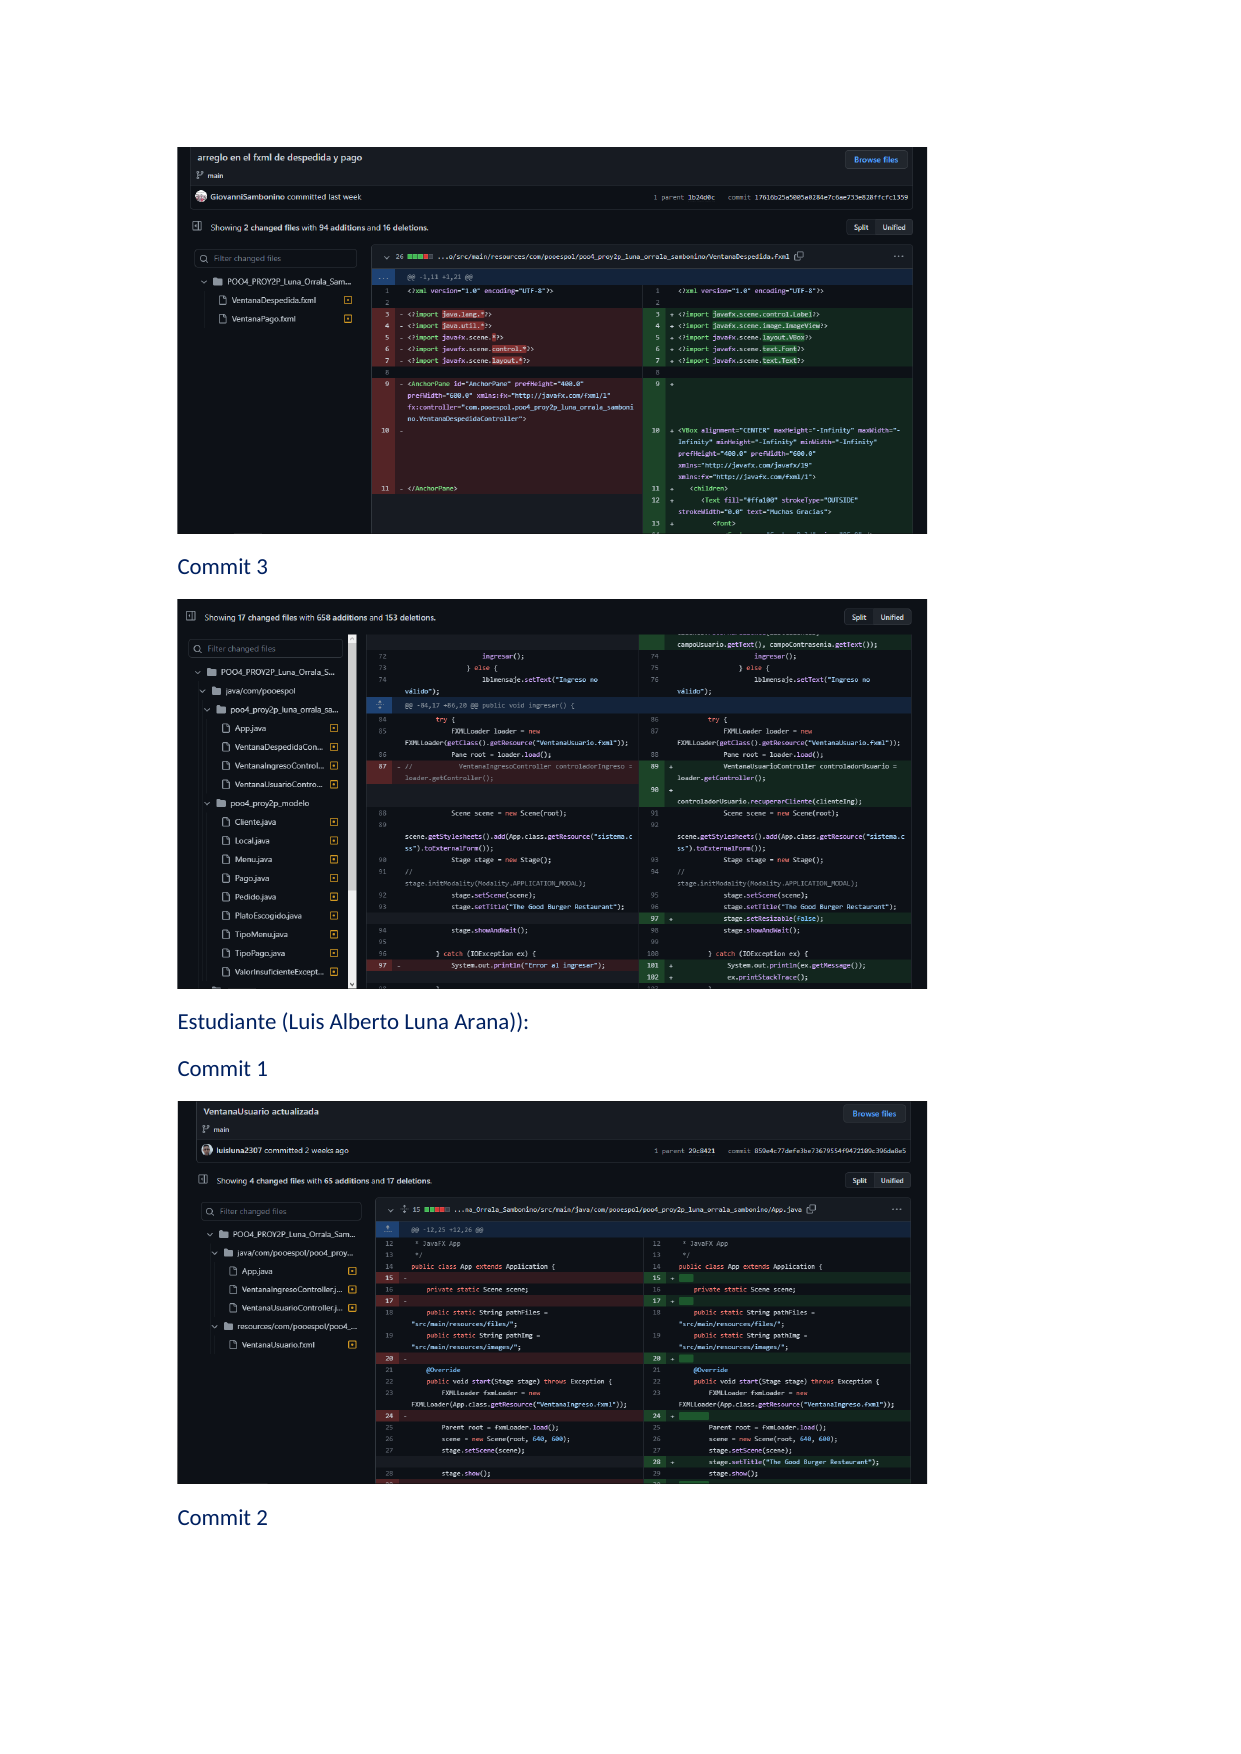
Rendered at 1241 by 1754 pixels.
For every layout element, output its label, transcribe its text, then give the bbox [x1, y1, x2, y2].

text Commit 3 [177, 552, 1063, 580]
picture [177, 1101, 928, 1484]
picture [177, 147, 928, 534]
text Commit 1 [177, 1054, 1063, 1082]
picture [177, 599, 928, 989]
text Estudiante (Luis Alberto Luna Arana)): [177, 1007, 1063, 1035]
text Commit 2 [177, 1503, 1063, 1531]
